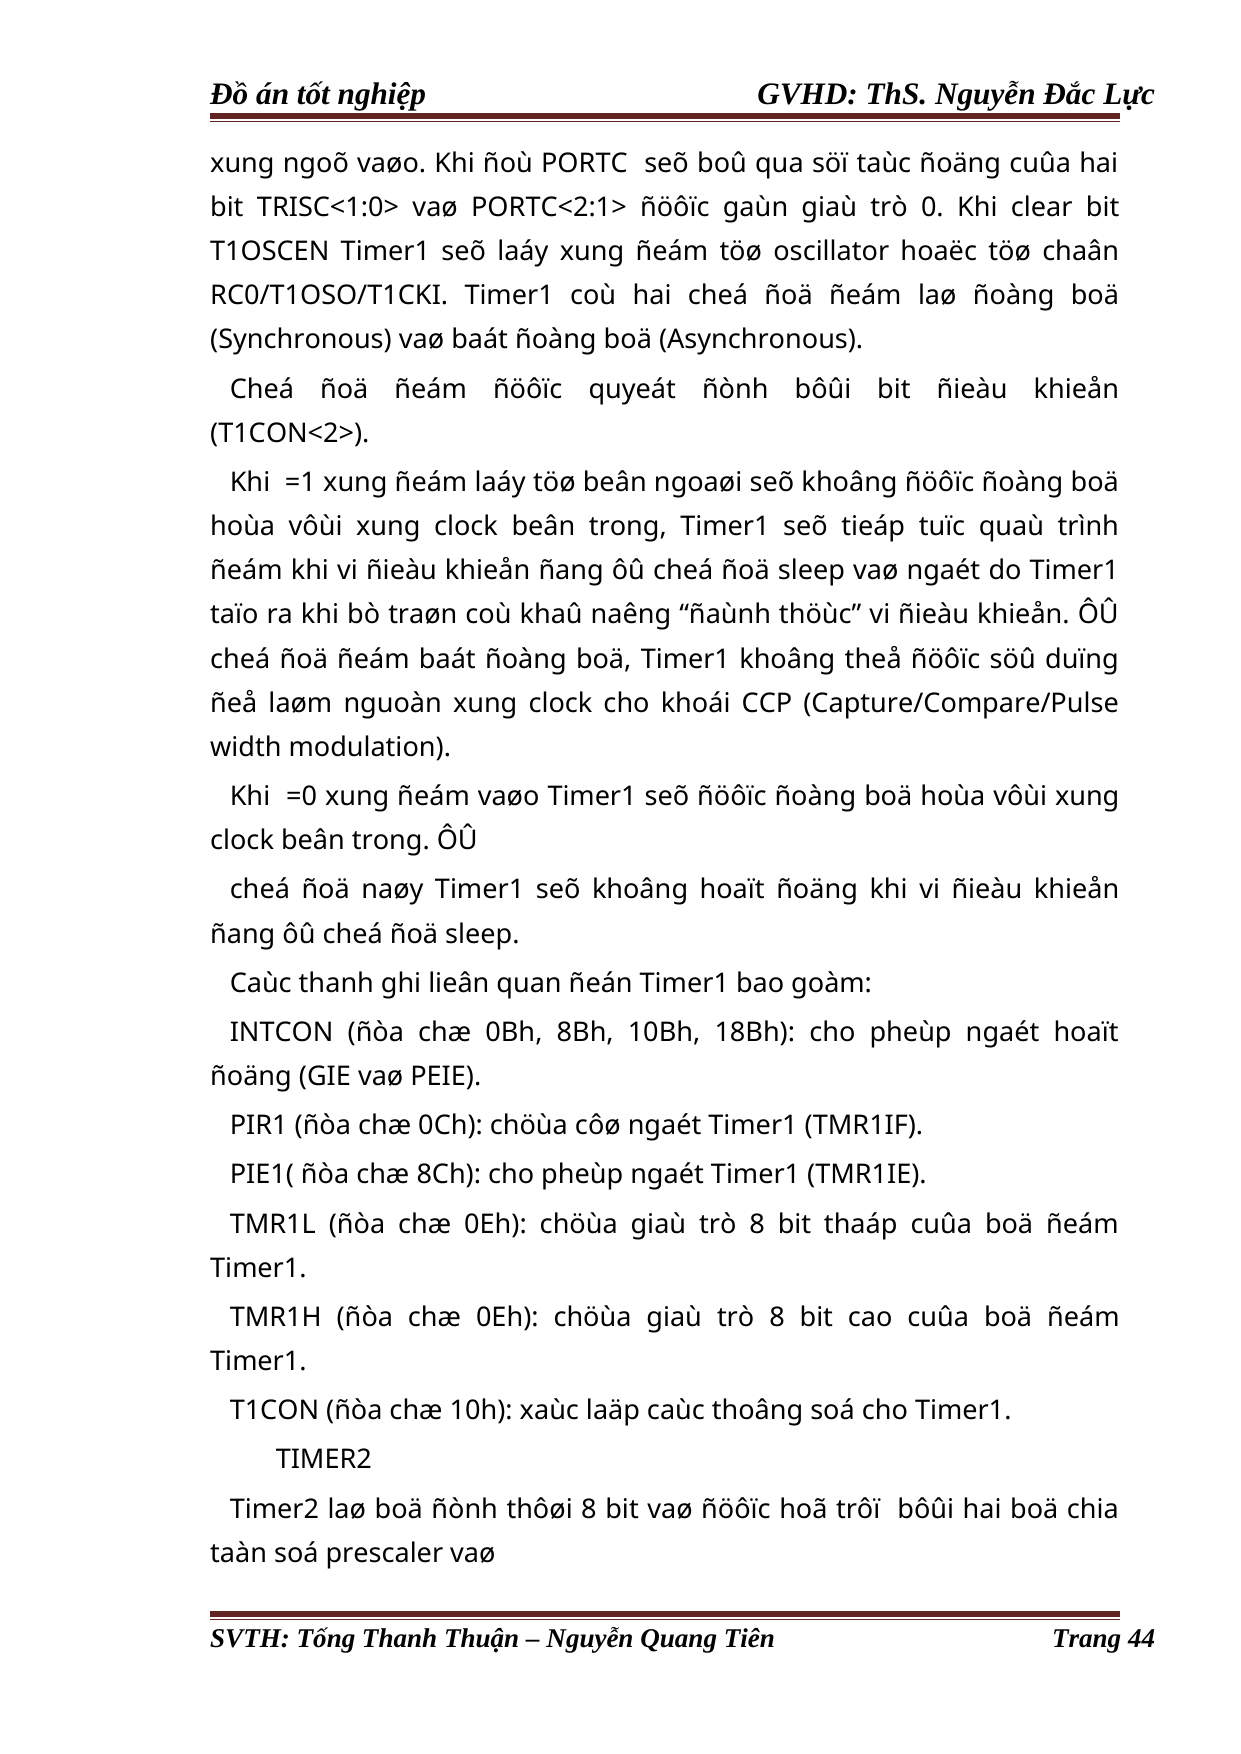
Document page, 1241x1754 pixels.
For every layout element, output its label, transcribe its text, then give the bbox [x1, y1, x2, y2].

text Khi =0 xung ñeám vaøo Timer1 seõ ñöôïc ñoàng boä hoùa vôùi xung clock beân trong. ÔÛ [210, 777, 1120, 858]
text Timer2 laø boä ñònh thôøi 8 bit vaø ñöôïc hoã trôï bôûi hai boä chia taàn soá prescaler vaø [210, 1489, 1120, 1570]
text Caùc thanh ghi lieân quan ñeán Timer1 bao goàm: [210, 963, 1120, 1000]
text Khi =1 xung ñeám laáy töø beân ngoaøi seõ khoâng ñöôïc ñoàng boä hoùa vôùi xung clock beân trong, Timer1 seõ tieáp tuïc quaù trình ñeám khi vi ñieàu khieån ñang ôû cheá ñoä sleep vaø ngaét do Timer1 taïo ra khi bò traøn coù khaû naêng “ñaùnh thöùc” vi ñieàu khieån. ÔÛ cheá ñoä ñeám baát ñoàng boä, Timer1 khoâng theå ñöôïc söû duïng ñeå laøm nguoàn xung clock cho khoái CCP (Capture/Compare/Pulse width modulation). [210, 462, 1120, 764]
text Cheá ñoä ñeám ñöôïc quyeát ñònh bôûi bit ñieàu khieån (T1CON<2>). [210, 369, 1120, 450]
list TIMER2 [276, 1440, 1120, 1477]
text TMR1H (ñòa chæ 0Eh): chöùa giaù trò 8 bit cao cuûa boä ñeám Timer1. [210, 1297, 1120, 1378]
text PIE1( ñòa chæ 8Ch): cho pheùp ngaét Timer1 (TMR1IE). [210, 1155, 1120, 1192]
text PIR1 (ñòa chæ 0Ch): chöùa côø ngaét Timer1 (TMR1IF). [210, 1106, 1120, 1143]
text TMR1L (ñòa chæ 0Eh): chöùa giaù trò 8 bit thaáp cuûa boä ñeám Timer1. [210, 1204, 1120, 1285]
text cheá ñoä naøy Timer1 seõ khoâng hoaït ñoäng khi vi ñieàu khieån ñang ôû cheá ñoä sleep. [210, 870, 1120, 951]
text INTCON (ñòa chæ 0Bh, 8Bh, 10Bh, 18Bh): cho pheùp ngaét hoaït ñoäng (GIE vaø PEIE). [210, 1012, 1120, 1093]
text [210, 143, 1120, 357]
text T1CON (ñòa chæ 10h): xaùc laäp caùc thoâng soá cho Timer1. [210, 1391, 1120, 1428]
